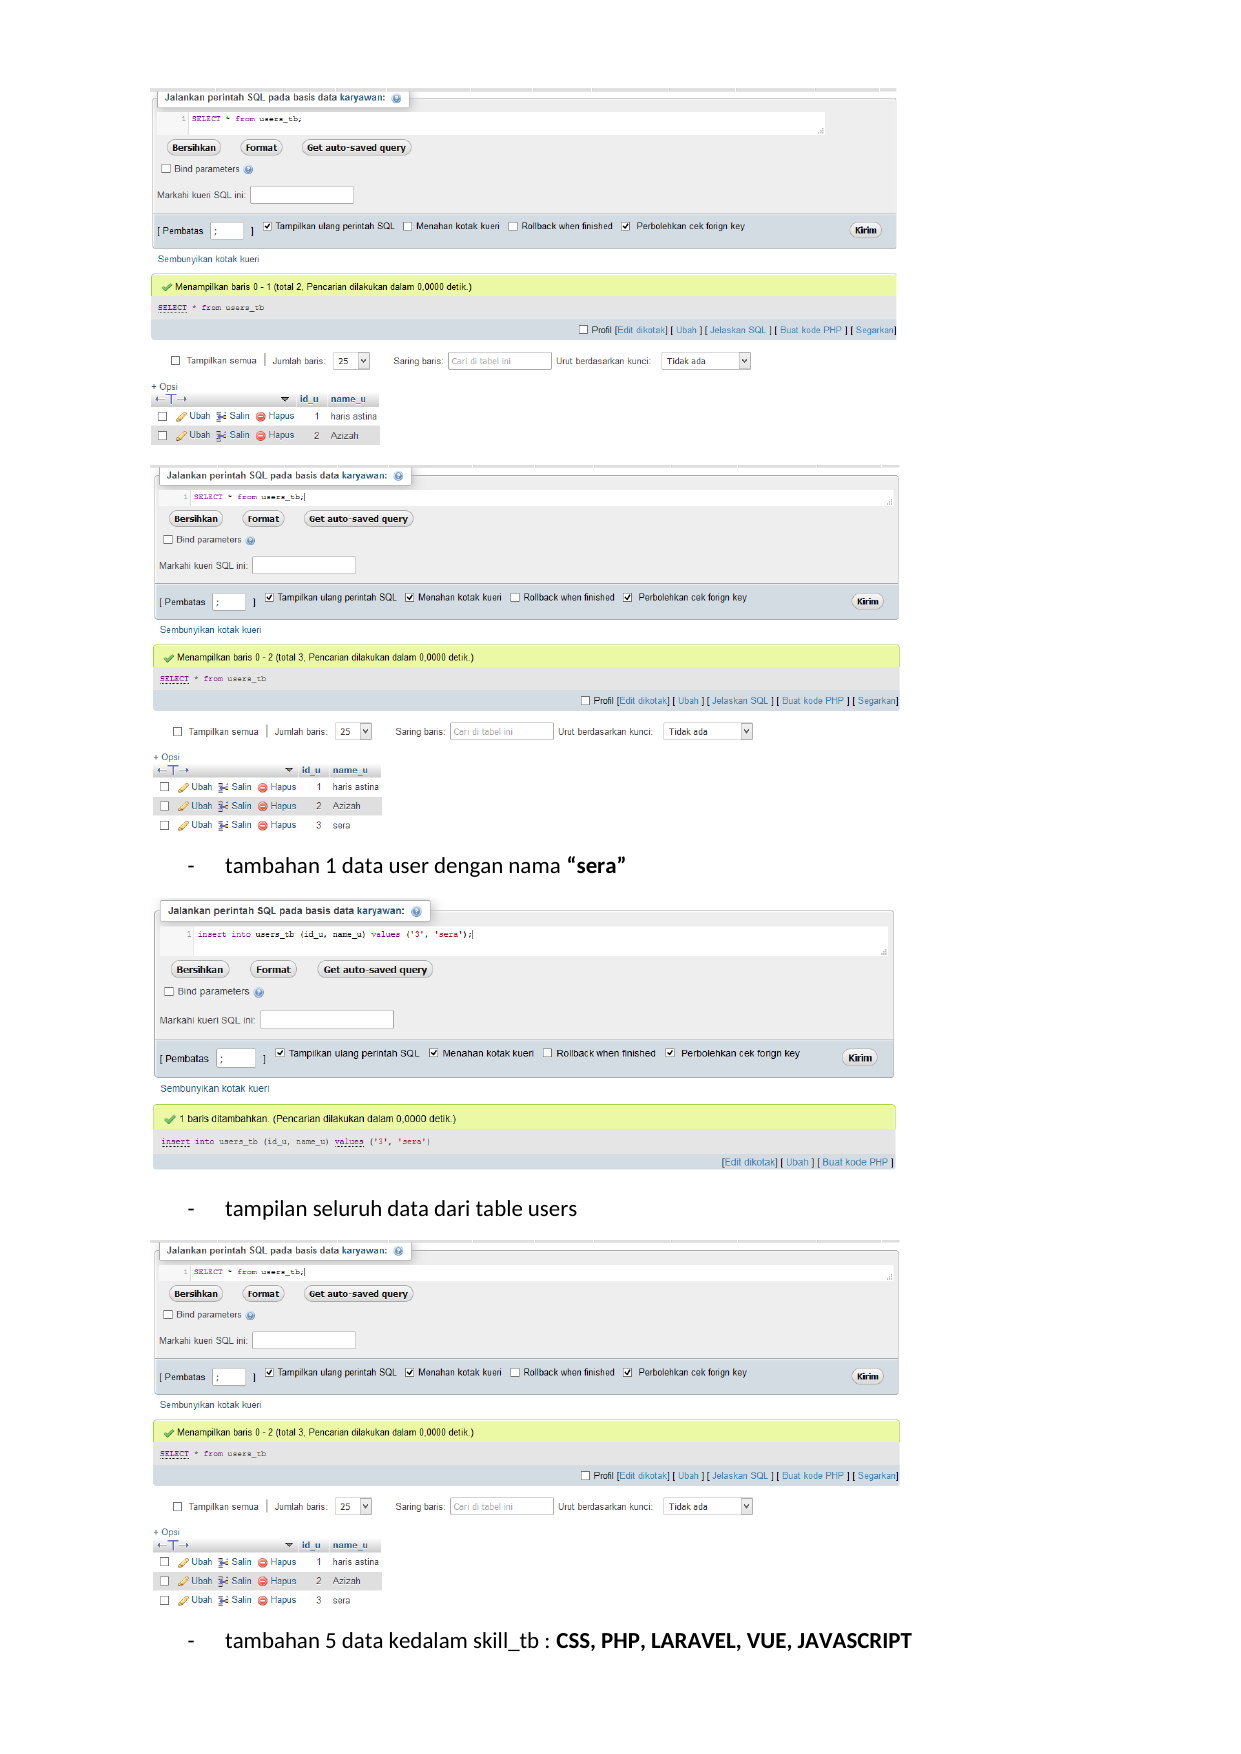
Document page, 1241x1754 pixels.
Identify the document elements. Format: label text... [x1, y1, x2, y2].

picture [150, 88, 897, 447]
list tambahan 1 data user dengan nama “sera” [187, 852, 1090, 880]
picture [150, 898, 900, 1176]
picture [150, 1240, 900, 1608]
list tambahan 5 data kedalam skill_tb : CSS, PHP, LARAVEL, VUE, JAVASCRIPT [187, 1627, 1090, 1655]
list tampilan seluruh data dari table users [187, 1194, 1090, 1222]
picture [150, 465, 900, 833]
